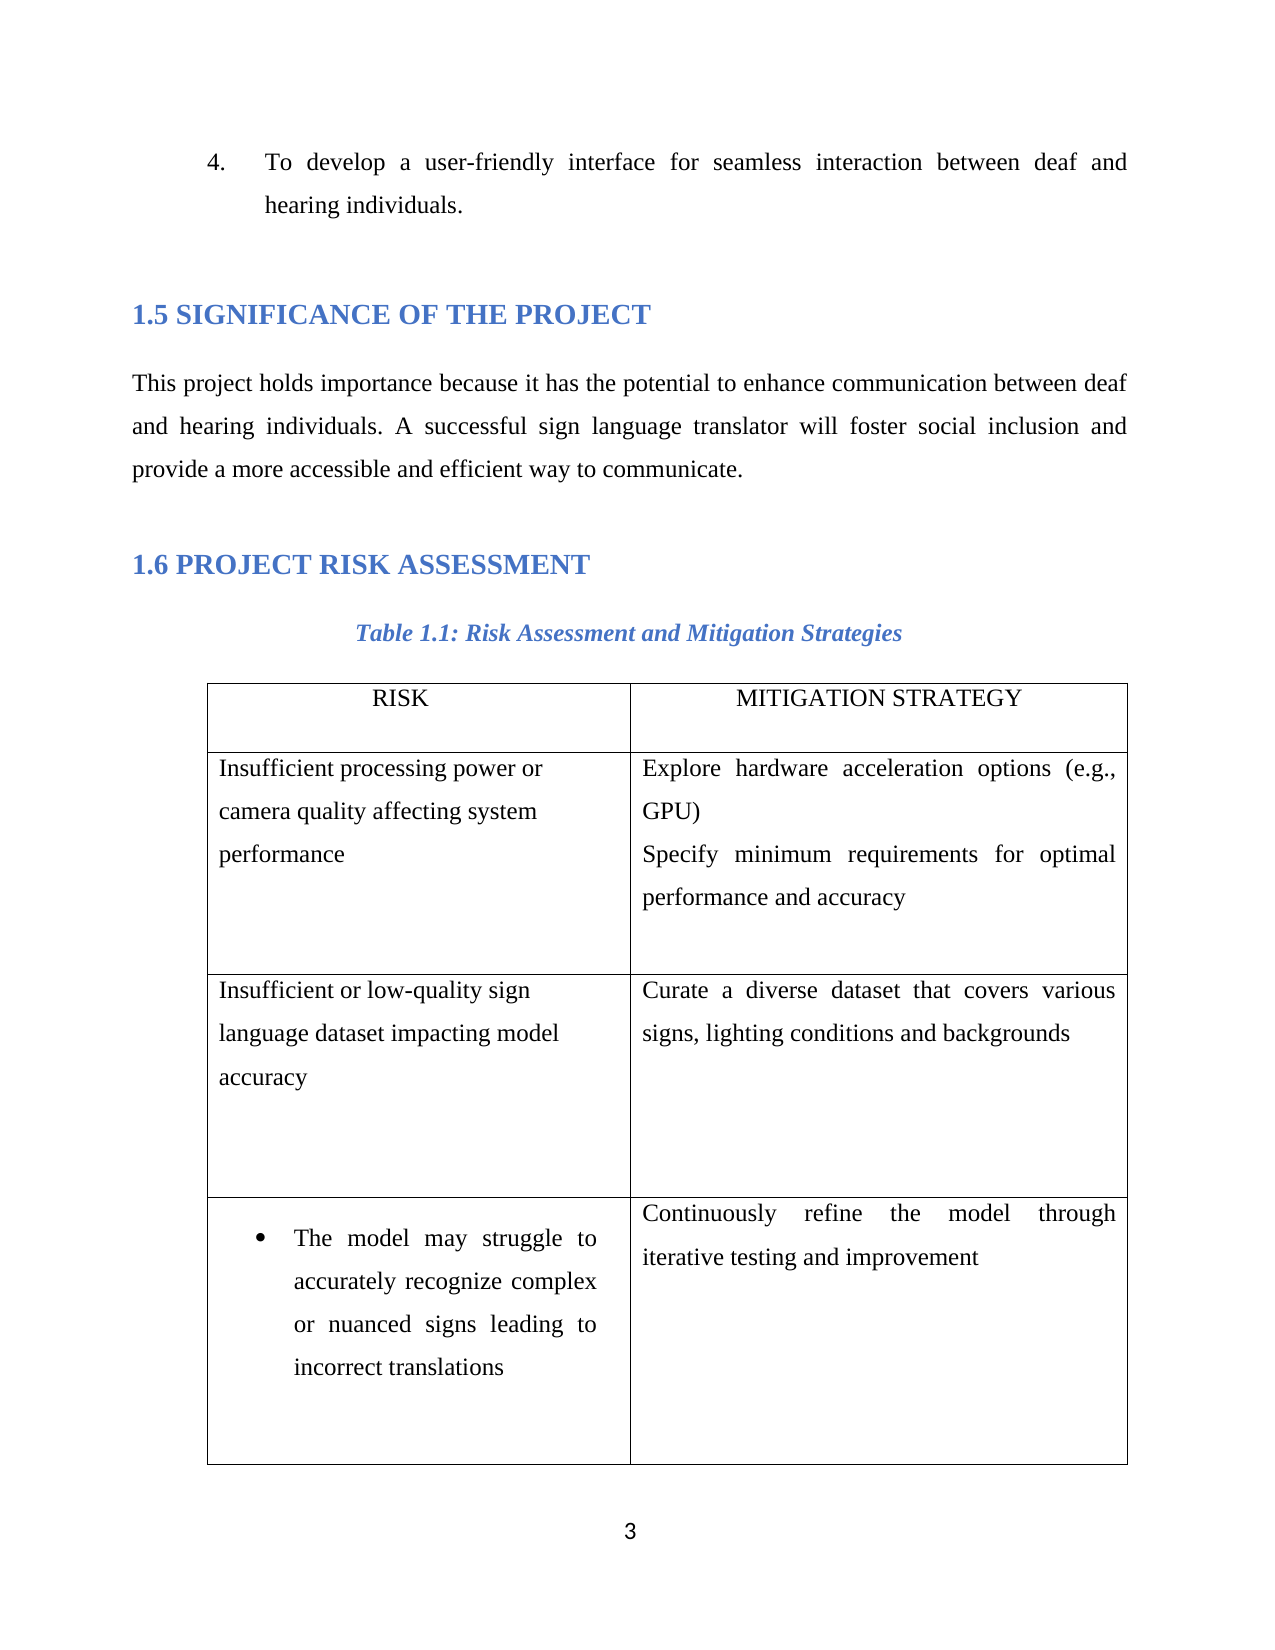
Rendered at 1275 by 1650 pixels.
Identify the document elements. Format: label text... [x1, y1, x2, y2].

table_cell Continuously refine the model through iterative testing and improvement [631, 1198, 1127, 1463]
list To develop a user-friendly interface for seamless interaction between deaf and hearing individuals. [207, 147, 1128, 219]
subtitle 1.5 SIGNIFICANCE OF THE PROJECT [132, 297, 1128, 331]
table_cell The model may struggle to accurately recognize complex or nuanced signs leading to incorrect translations [208, 1198, 630, 1463]
table_cell Explore hardware acceleration options (e.g., GPU) Specify minimum requirements for optimal performance and accuracy [631, 753, 1127, 974]
table_header MITIGATION STRATEGY [631, 684, 1127, 752]
subtitle Table 1.1: Risk Assessment and Mitigation Strategies [132, 618, 1128, 647]
subtitle 1.6 PROJECT RISK ASSESSMENT [132, 547, 1128, 581]
table_cell Insufficient processing power or camera quality affecting system performance [208, 753, 630, 974]
table_cell Insufficient or low-quality sign language dataset impacting model accuracy [208, 975, 630, 1197]
table_header RISK [208, 684, 630, 752]
text This project holds importance because it has the potential to enhance communication between deaf and hearing individuals. A successful sign language translator will foster social inclusion and provide a more accessible and efficient way to communicate. [132, 368, 1128, 483]
table_cell Curate a diverse dataset that covers various signs, lighting conditions and backgrounds [631, 975, 1127, 1197]
